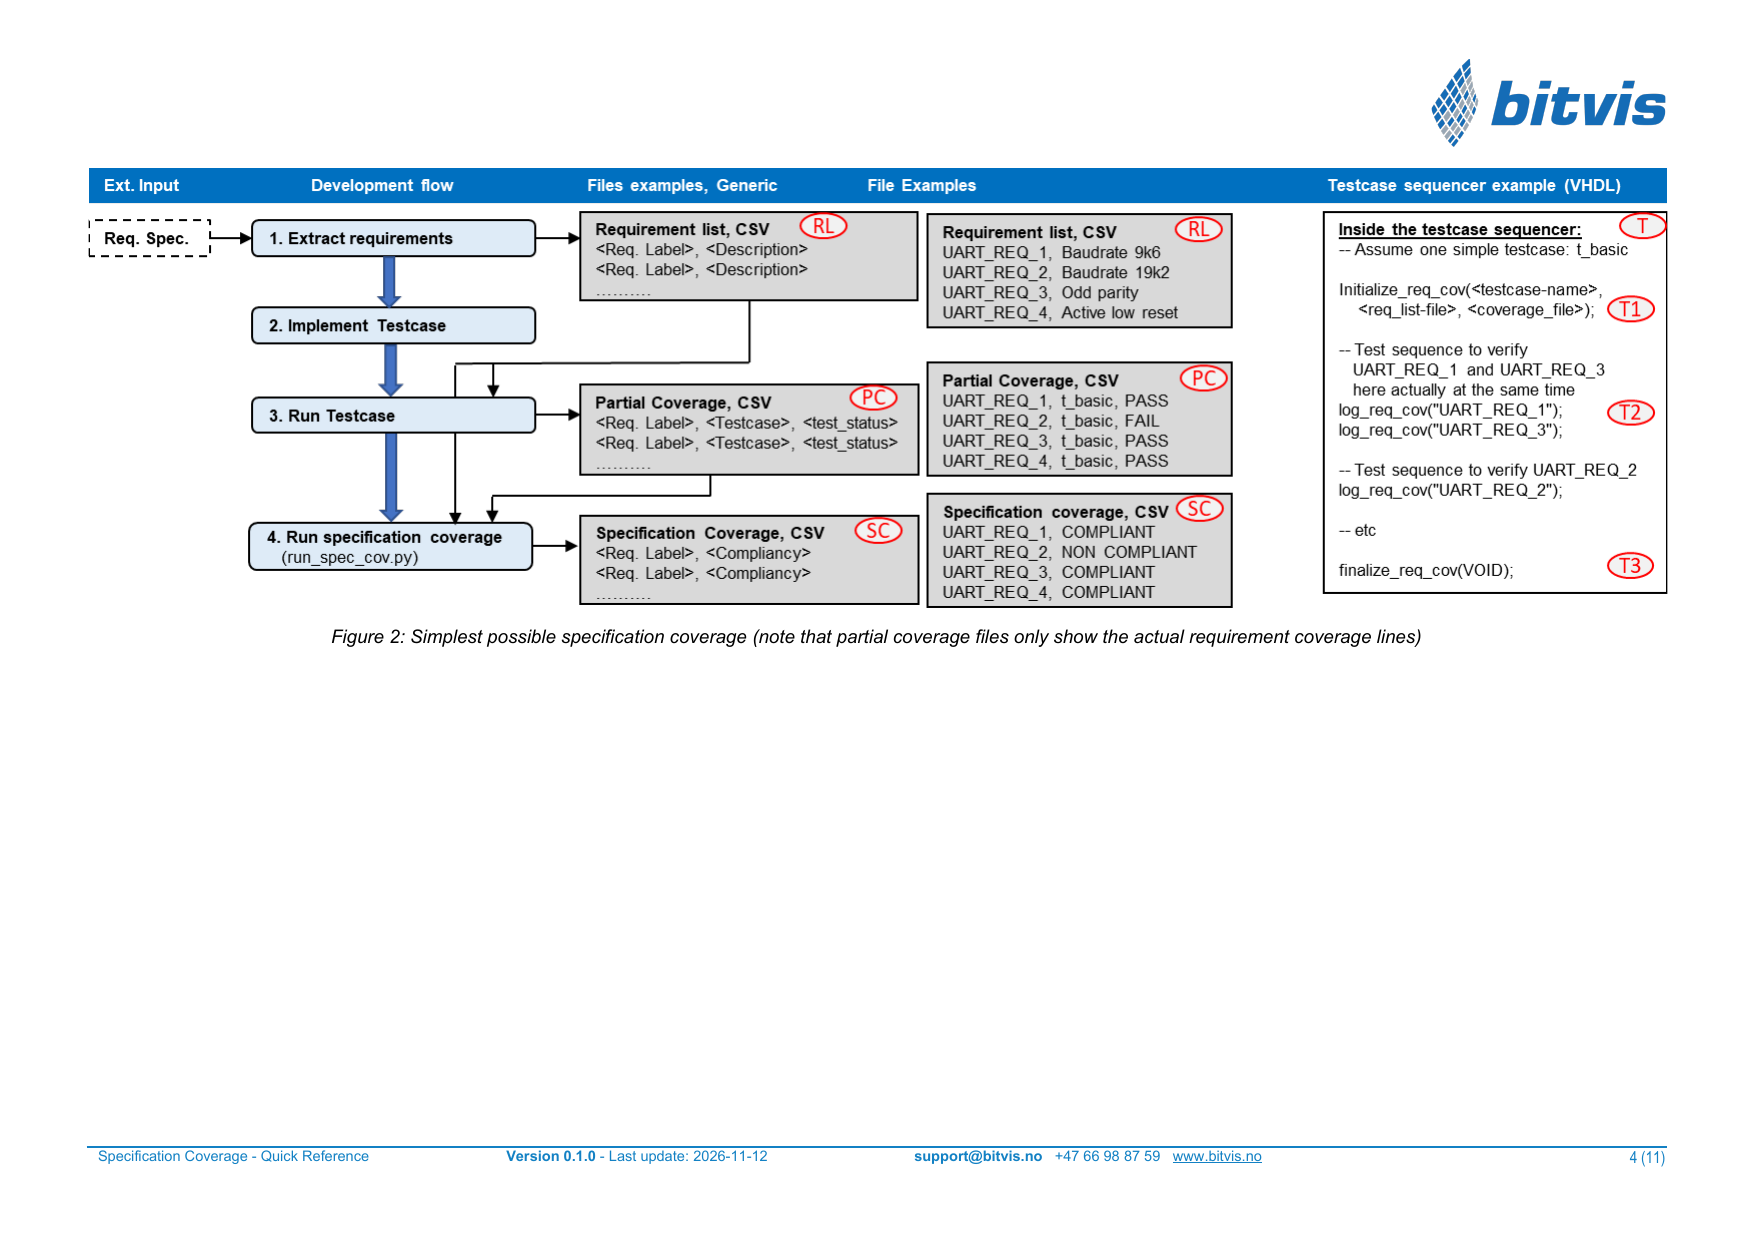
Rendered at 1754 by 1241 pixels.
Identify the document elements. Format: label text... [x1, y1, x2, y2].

picture [88, 168, 1668, 614]
picture [1431, 59, 1666, 147]
text Figure 2: Simplest possible specification coverage (note that partial coverage files only show the actual requirement coverage lines) [88, 626, 1665, 648]
